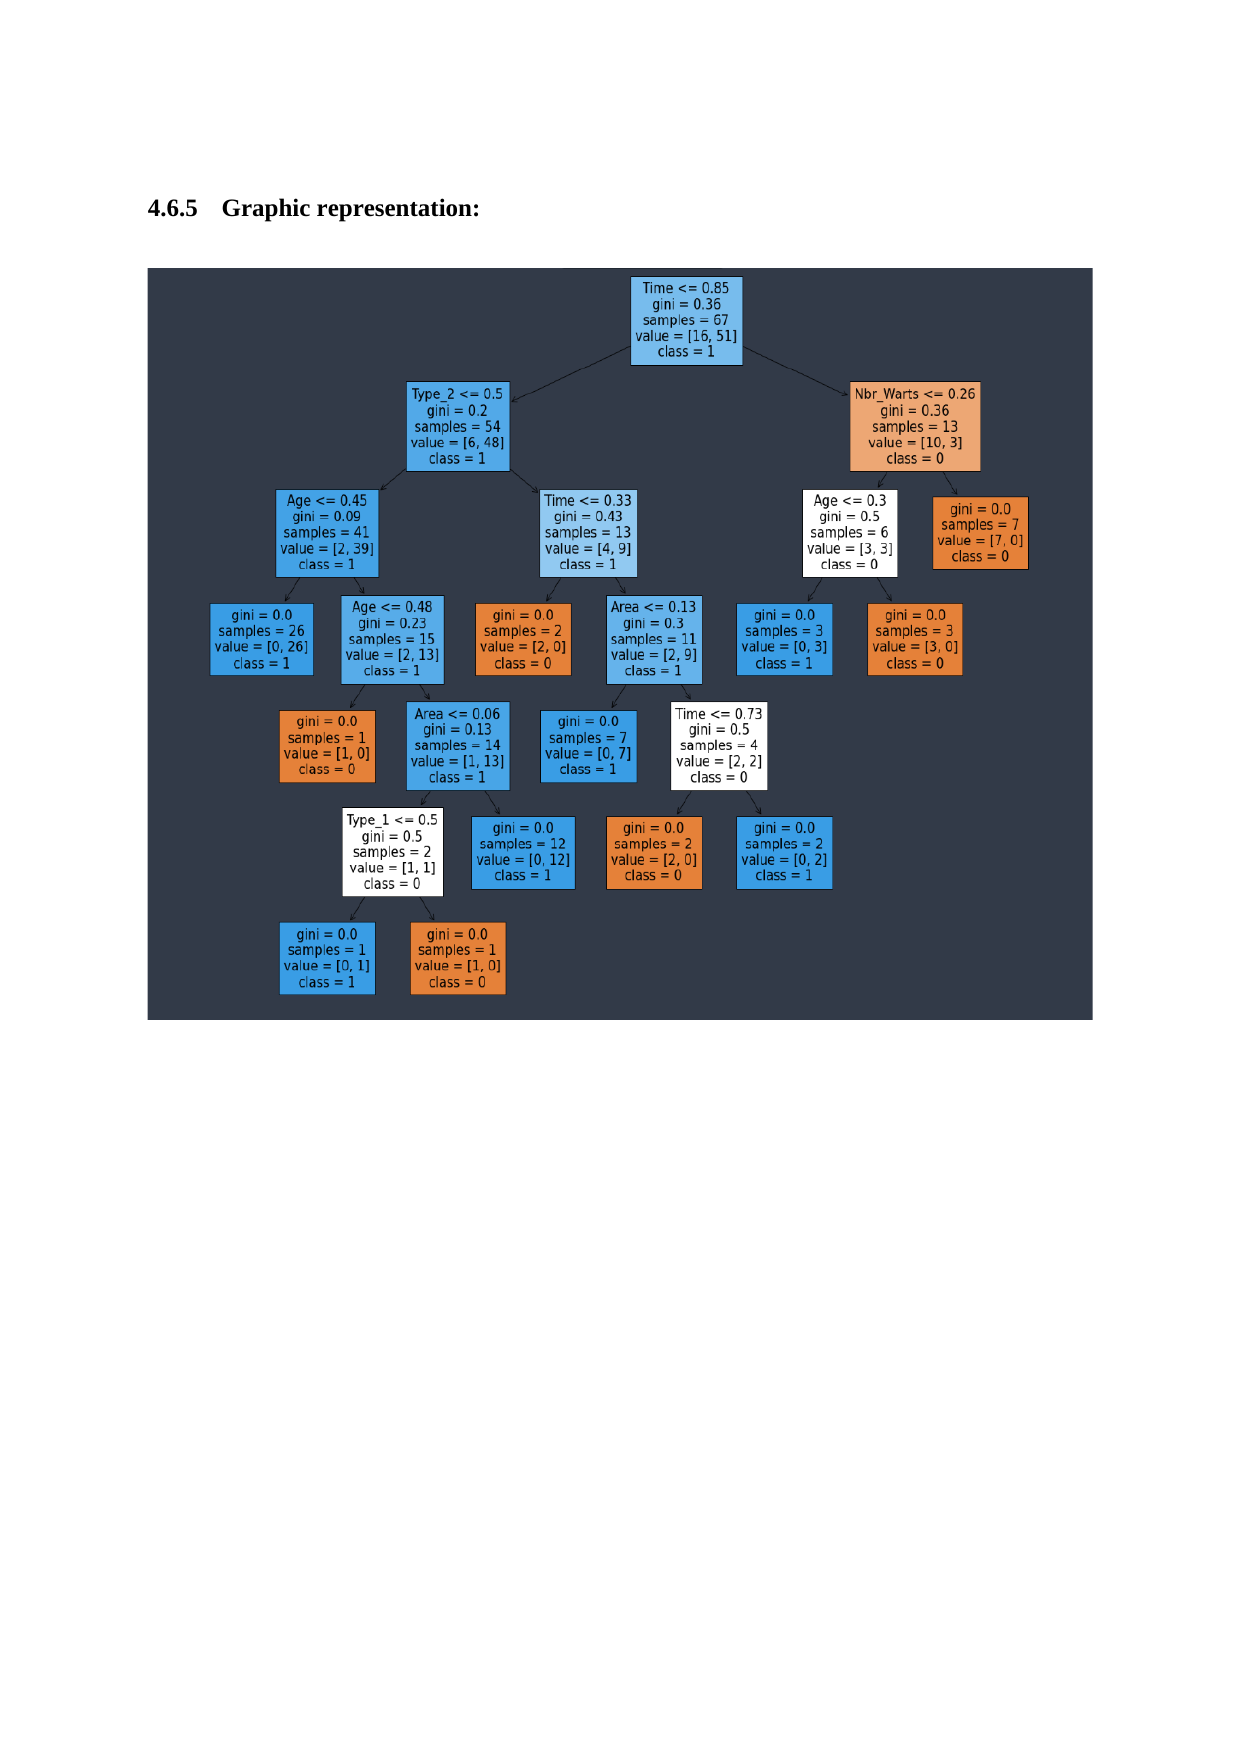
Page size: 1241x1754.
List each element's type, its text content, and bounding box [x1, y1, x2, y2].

subtitle 4.6.5 Graphic representation: [148, 193, 1093, 221]
picture [147, 268, 1093, 1020]
